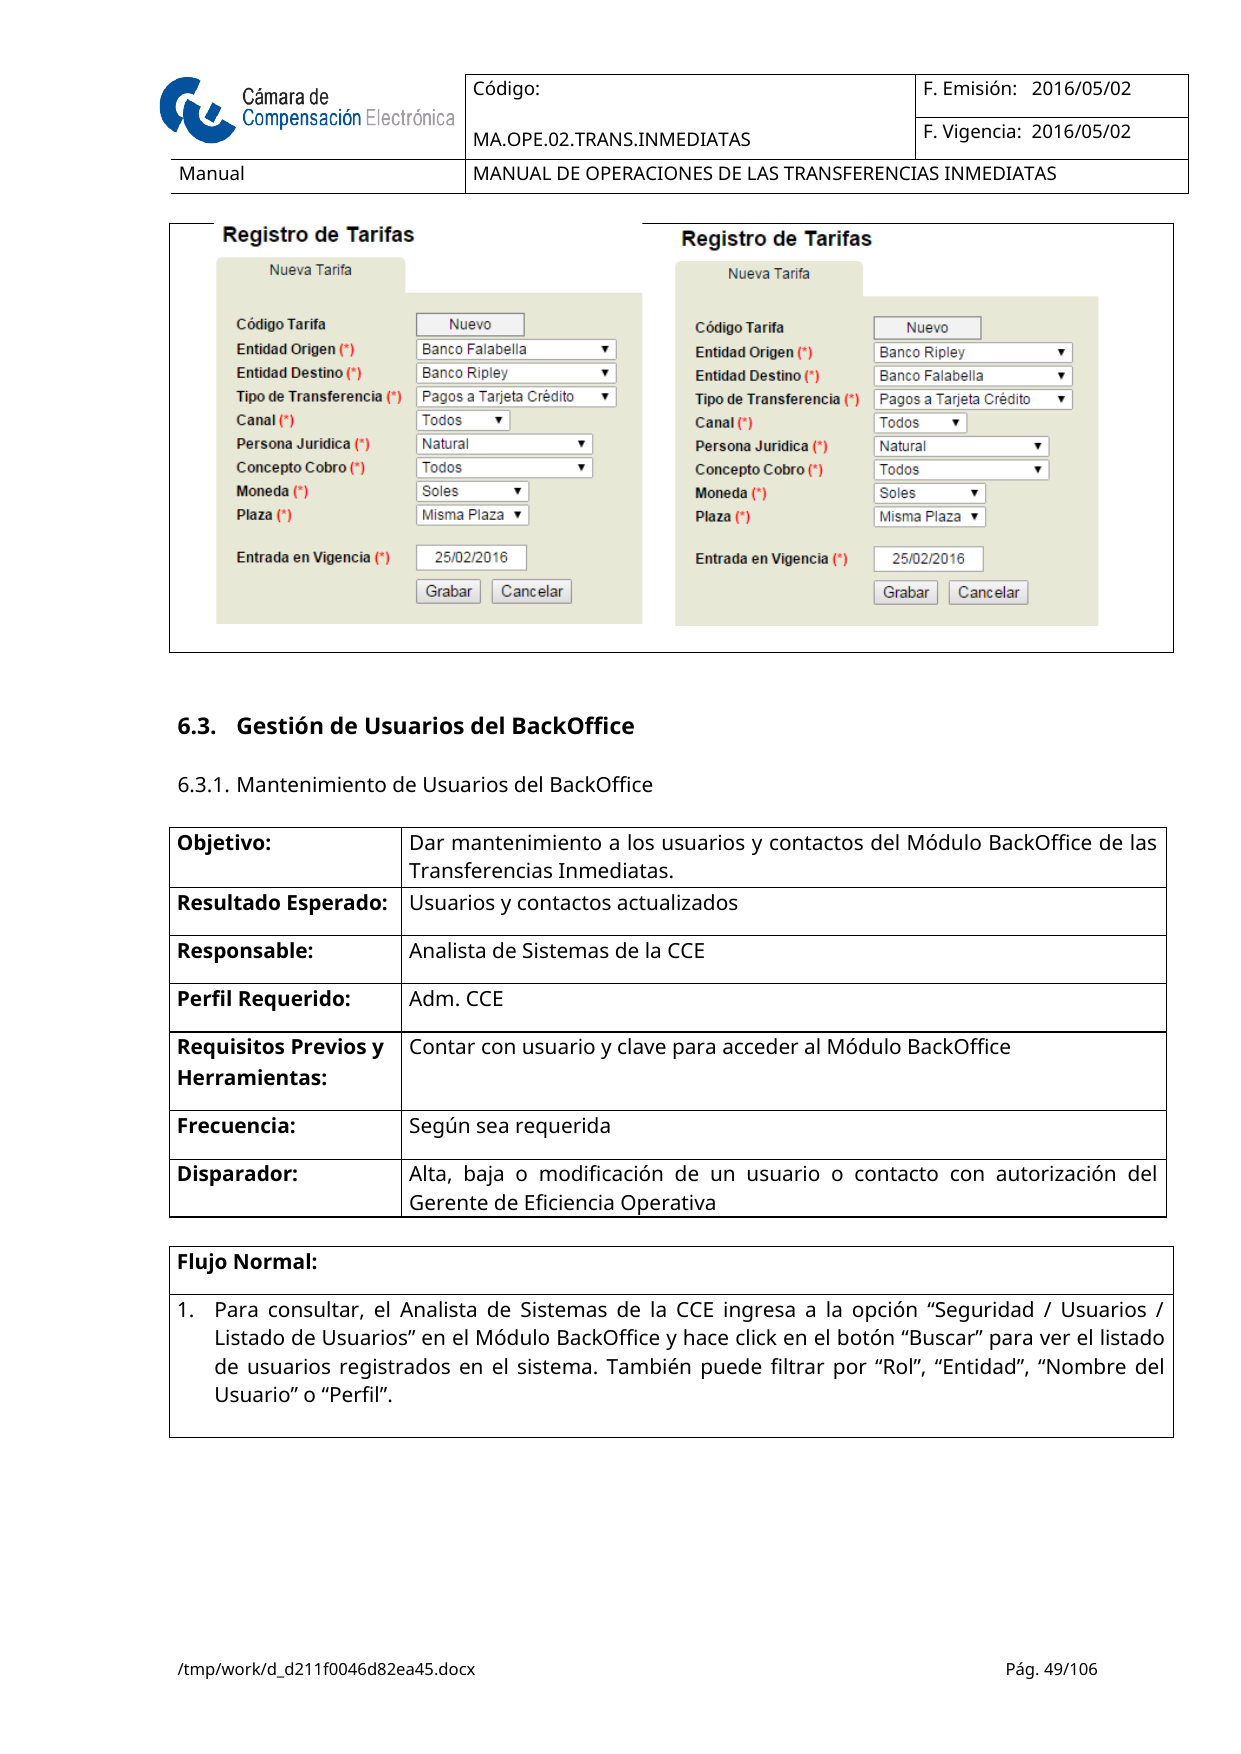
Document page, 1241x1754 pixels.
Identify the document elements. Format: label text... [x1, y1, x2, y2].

table_cell Analista de Sistemas de la CCE [402, 936, 1166, 983]
table_cell Adm. CCE [402, 984, 1166, 1031]
table_cell Perfil Requerido: [170, 984, 401, 1031]
table_cell Contar con usuario y clave para acceder al Módulo BackOffice [402, 1033, 1166, 1110]
table_header Dar mantenimiento a los usuarios y contactos del Módulo BackOffice de las Transferencias Inmediatas. [402, 828, 1166, 887]
text Mantenimiento de Usuarios del BackOffice [177, 770, 1063, 798]
table_cell Usuarios y contactos actualizados [402, 888, 1166, 935]
table_cell Resultado Esperado: [170, 888, 401, 935]
table_cell Alta, baja o modificación de un usuario o contacto con autorización del Gerente de Eficiencia Operativa [402, 1160, 1166, 1216]
picture [673, 226, 1099, 626]
picture [214, 223, 643, 624]
table_cell Responsable: [170, 936, 401, 983]
table_header Objetivo: [170, 828, 401, 887]
table_cell Frecuencia: [170, 1111, 401, 1158]
text Gestión de Usuarios del BackOffice [177, 710, 1063, 741]
table_cell Requisitos Previos y Herramientas: [170, 1033, 401, 1110]
table_cell Según sea requerida [402, 1111, 1166, 1158]
picture [159, 76, 456, 146]
table_cell Disparador: [170, 1160, 401, 1216]
table_header Flujo Normal: [170, 1247, 1173, 1294]
